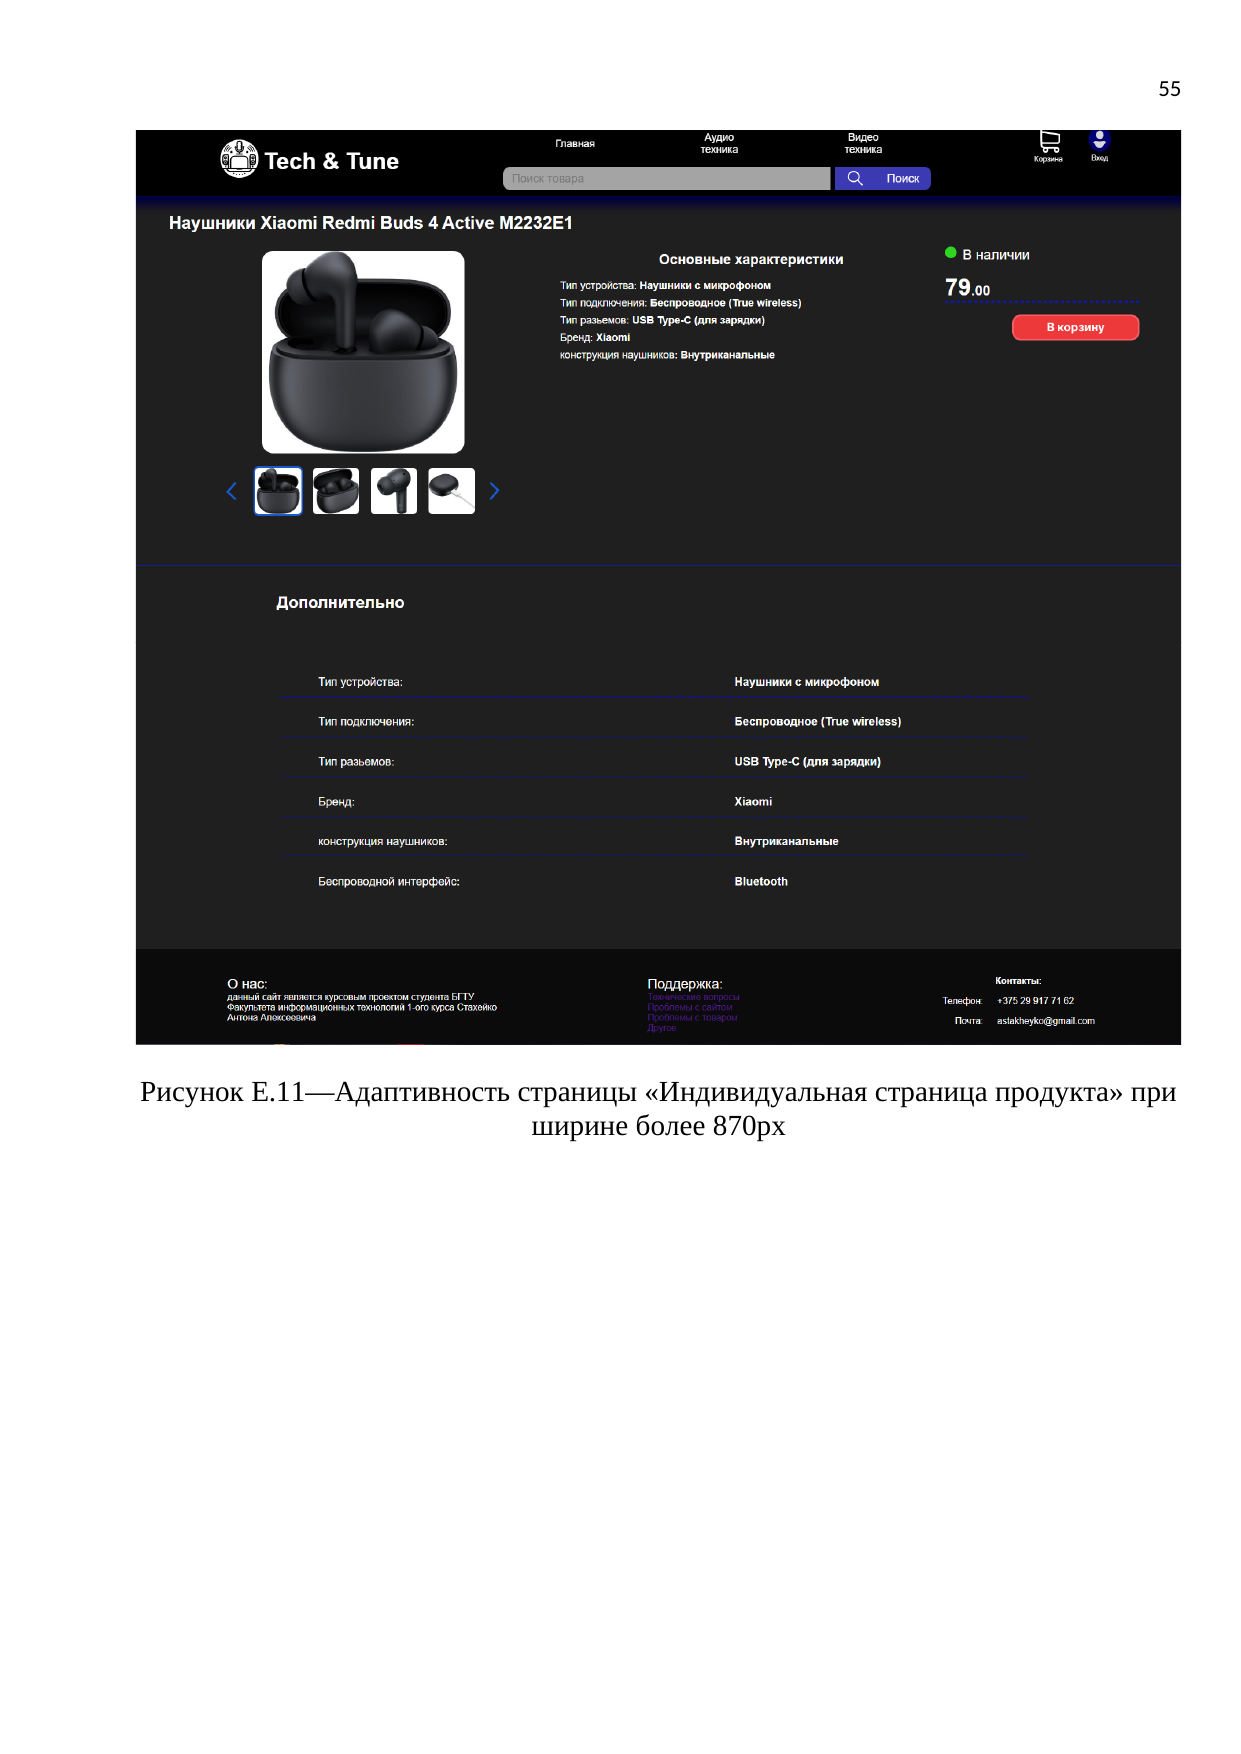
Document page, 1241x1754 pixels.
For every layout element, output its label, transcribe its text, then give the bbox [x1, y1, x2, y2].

text Рисунок Е.11—Адаптивность страницы «Индивидуальная страница продукта» при ширине более 870px [136, 1074, 1181, 1141]
picture [135, 130, 1182, 1045]
